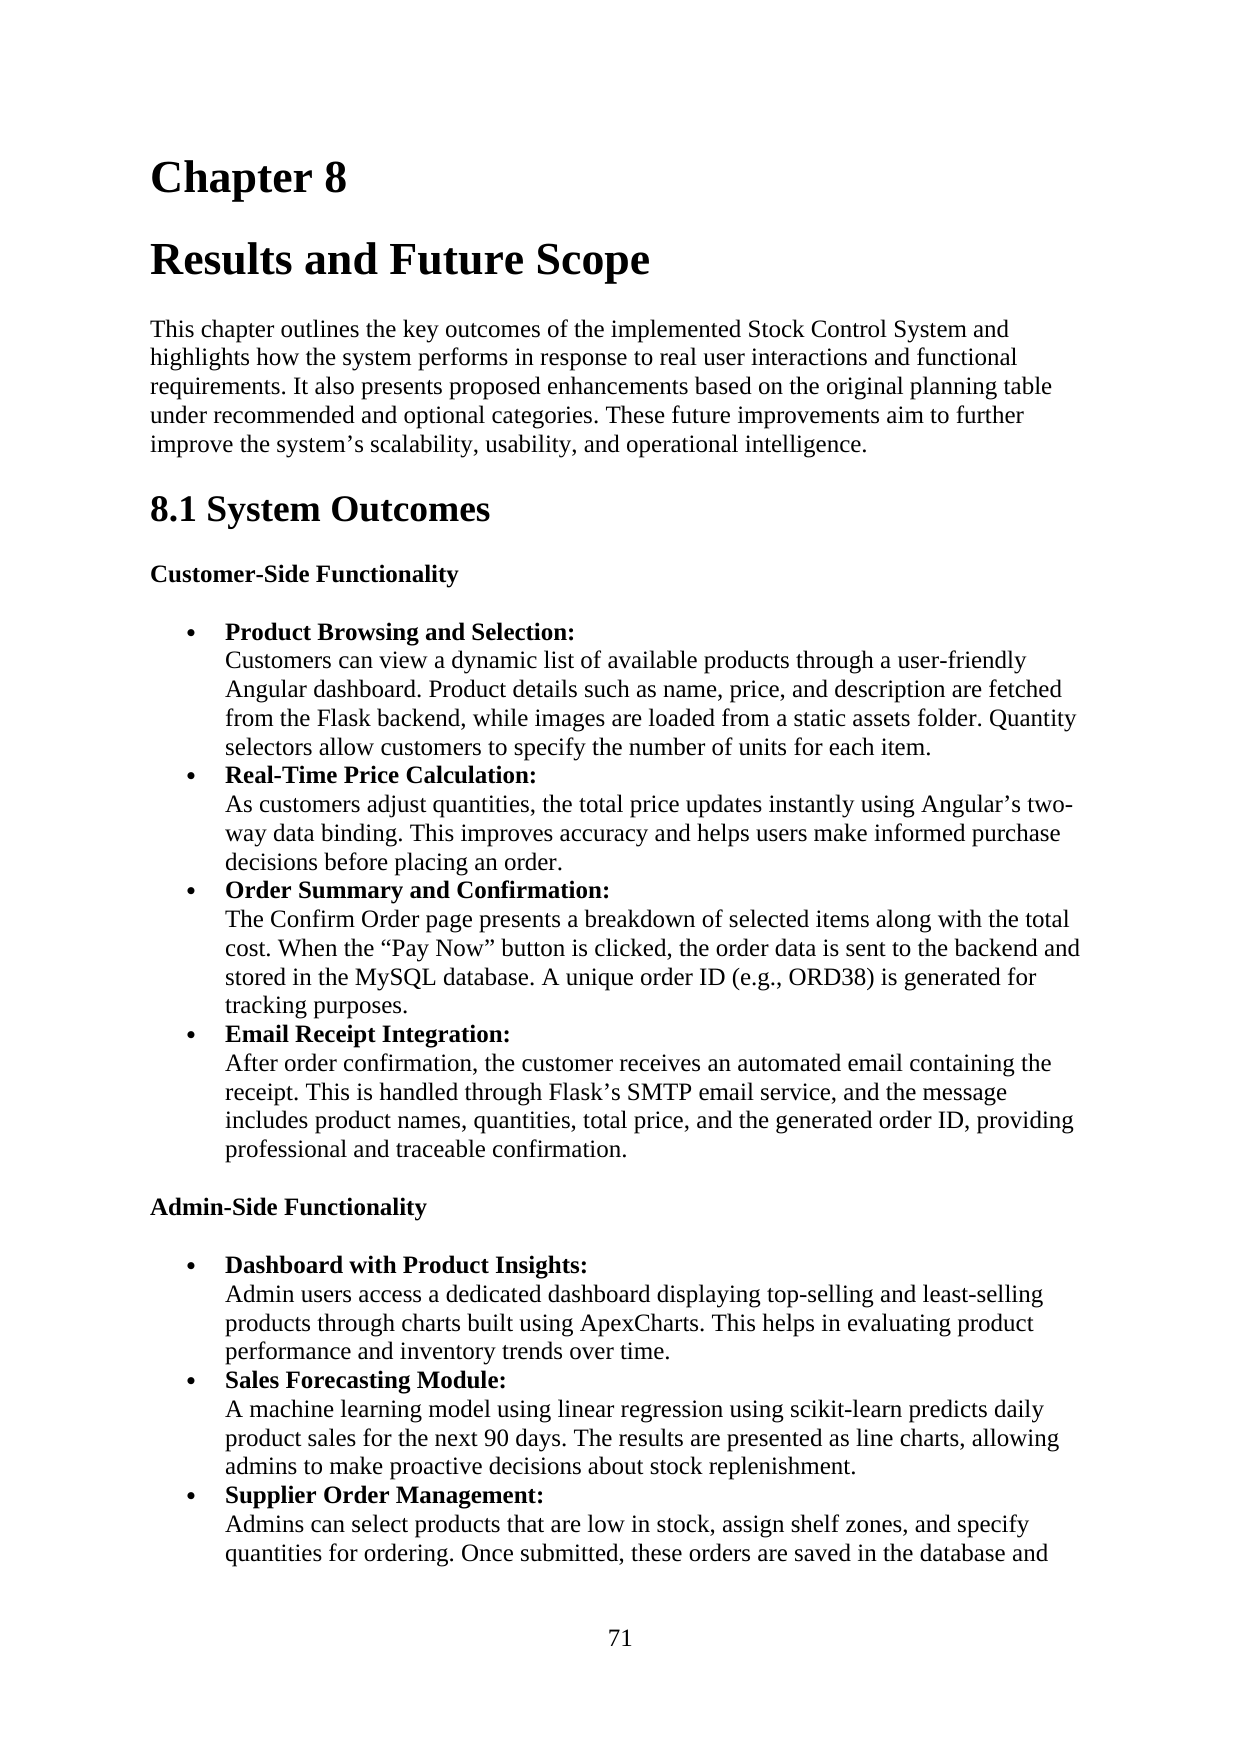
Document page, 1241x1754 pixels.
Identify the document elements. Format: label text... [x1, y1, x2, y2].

list Sales Forecasting Module: A machine learning model using linear regression using scikit-learn predicts daily product sales for the next 90 days. The results are presented as line charts, allowing admins to make proactive decisions about stock replenishment. [187, 1365, 1090, 1480]
list Dashboard with Product Insights: Admin users access a dedicated dashboard displaying top-selling and least-selling products through charts built using ApexCharts. This helps in evaluating product performance and inventory trends over time. [187, 1250, 1090, 1365]
text This chapter outlines the key outcomes of the implemented Stock Control System and highlights how the system performs in response to real user interactions and functional requirements. It also presents proposed enhancements based on the original planning table under recommended and optional categories. These future improvements aim to further improve the system’s scalability, usability, and operational intelligence. [150, 314, 1090, 457]
text Chapter 8 [150, 150, 1090, 203]
list Product Browsing and Selection: Customers can view a dynamic list of available products through a user-friendly Angular dashboard. Product details such as name, price, and description are fetched from the Flask backend, while images are loaded from a static assets folder. Quantity selectors allow customers to specify the number of units for each item. [187, 617, 1090, 761]
list Email Receipt Integration: After order confirmation, the customer receives an automated email containing the receipt. This is handled through Flask’s SMTP email service, and the message includes product names, quantities, total price, and the generated order ID, providing professional and traceable confirmation. [187, 1019, 1090, 1163]
list Real-Time Price Calculation: As customers adjust quantities, the total price updates instantly using Angular’s two-way data binding. This improves accuracy and helps users make informed purchase decisions before placing an order. [187, 761, 1090, 876]
text Admin-Side Functionality [150, 1192, 1090, 1221]
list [187, 1480, 1090, 1566]
text Customer-Side Functionality [150, 559, 1090, 588]
text Results and Future Scope [150, 232, 1090, 284]
list Order Summary and Confirmation: The Confirm Order page presents a breakdown of selected items along with the total cost. When the “Pay Now” button is clicked, the order data is sent to the backend and stored in the MySQL database. A unique order ID (e.g., ORD38) is generated for tracking purposes. [187, 876, 1090, 1019]
text 8.1 System Outcomes [150, 487, 1090, 530]
